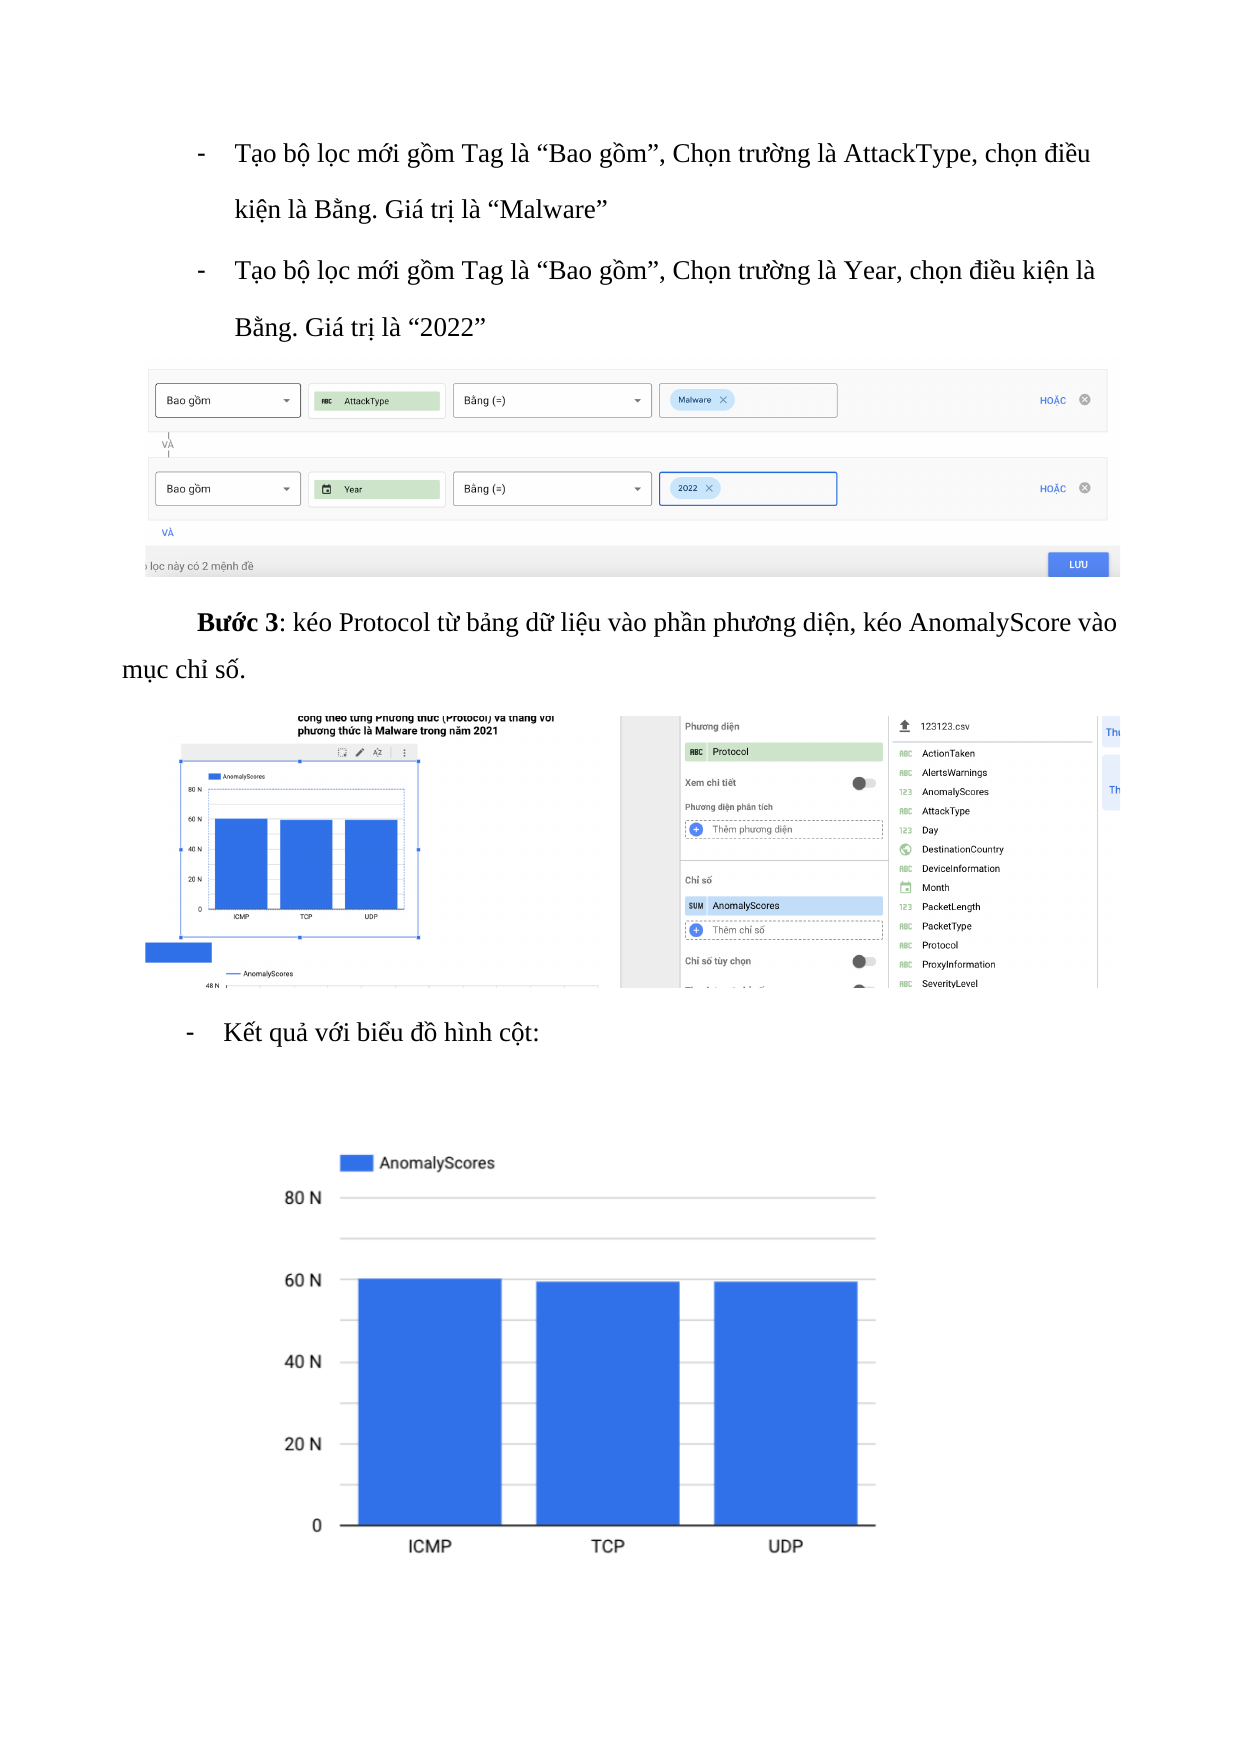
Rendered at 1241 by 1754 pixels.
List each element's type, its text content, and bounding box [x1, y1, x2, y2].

picture [145, 716, 1121, 988]
picture [145, 357, 1121, 577]
list Tạo bộ lọc mới gồm Tag là “Bao gồm”, Chọn trường là AttackType, chọn điều kiện là Bằng. Giá trị là “Malware” [197, 122, 1144, 224]
list Tạo bộ lọc mới gồm Tag là “Bao gồm”, Chọn trường là Year, chọn điều kiện là Bằng. Giá trị là “2022” [197, 239, 1144, 342]
picture [189, 1084, 1077, 1612]
text Bước 3: kéo Protocol từ bảng dữ liệu vào phần phương diện, kéo AnomalyScore vào mục chỉ số. [122, 606, 1144, 684]
list Kết quả với biểu đồ hình cột: [186, 1001, 1144, 1057]
